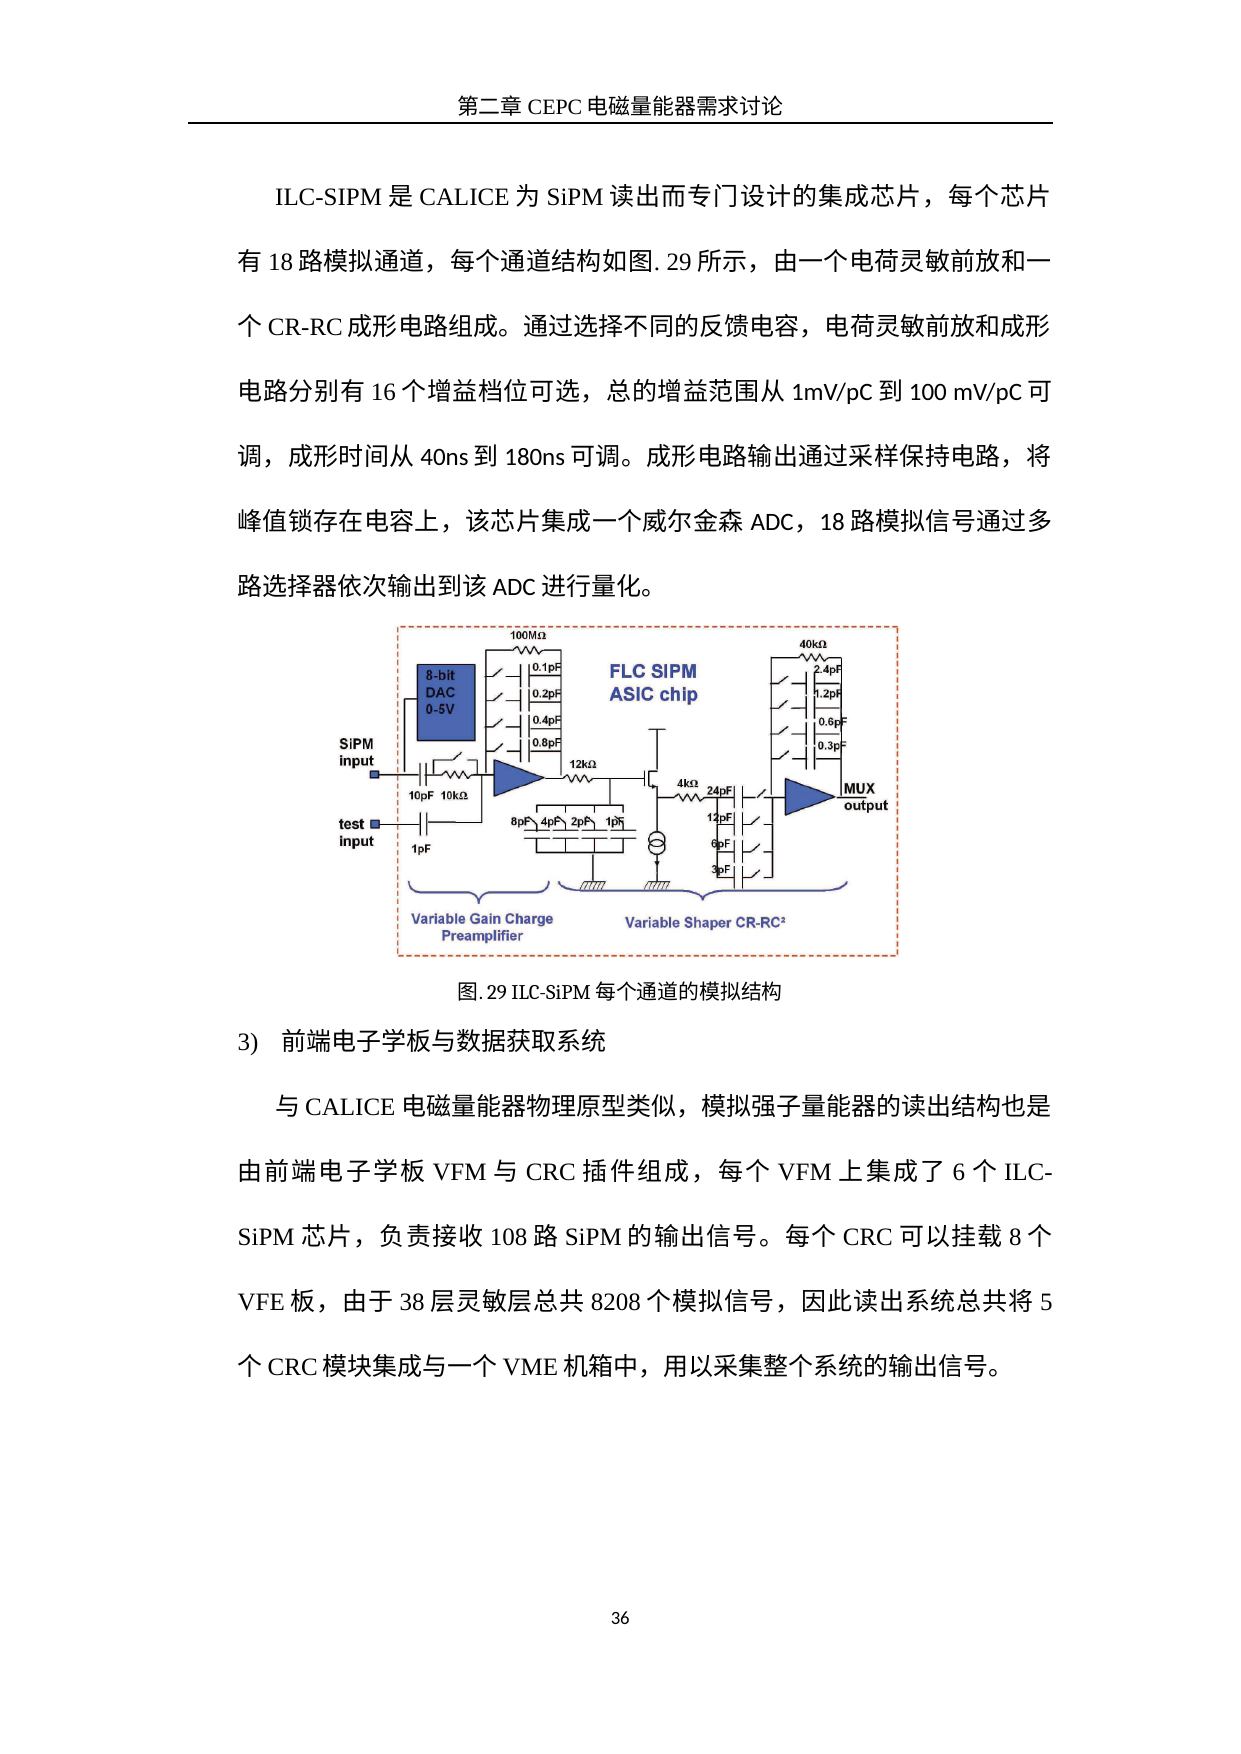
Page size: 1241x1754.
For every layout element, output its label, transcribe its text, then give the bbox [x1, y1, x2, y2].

text ILC-SIPM是CALICE为SiPM读出而专门设计的集成芯片，每个芯片有18路模拟通道，每个通道结构如图. 26所示，由一个电荷灵敏前放和一个CR-RC成形电路组成。通过选择不同的反馈电容，电荷灵敏前放和成形电路分别有16个增益档位可选，总的增益范围从1mV/pC到100 mV/pC可调，成形时间从40ns到180ns可调。成形电路输出通过采样保持电路，将峰值锁存在电容上，该芯片集成一个威尔金森ADC，18路模拟信号通过多路选择器依次输出到该ADC进行量化。 [237, 162, 1053, 617]
list 前端电子学板与数据获取系统 [237, 1007, 1053, 1072]
picture [334, 617, 906, 964]
text 与CALICE 电磁量能器物理原型类似，模拟强子量能器的读出结构也是由前端电子学板VFM与CRC插件组成，每个VFM上集成了6个ILC-SiPM芯片，负责接收108路SiPM的输出信号。每个CRC可以挂载8个VFE板，由于38层灵敏层总共8208个模拟信号，因此读出系统总共将5个CRC模块集成与一个VME机箱中，用以采集整个系统的输出信号。 [237, 1072, 1053, 1397]
text 图. 29 ILC-SiPM每个通道的模拟结构 [187, 974, 1053, 1007]
